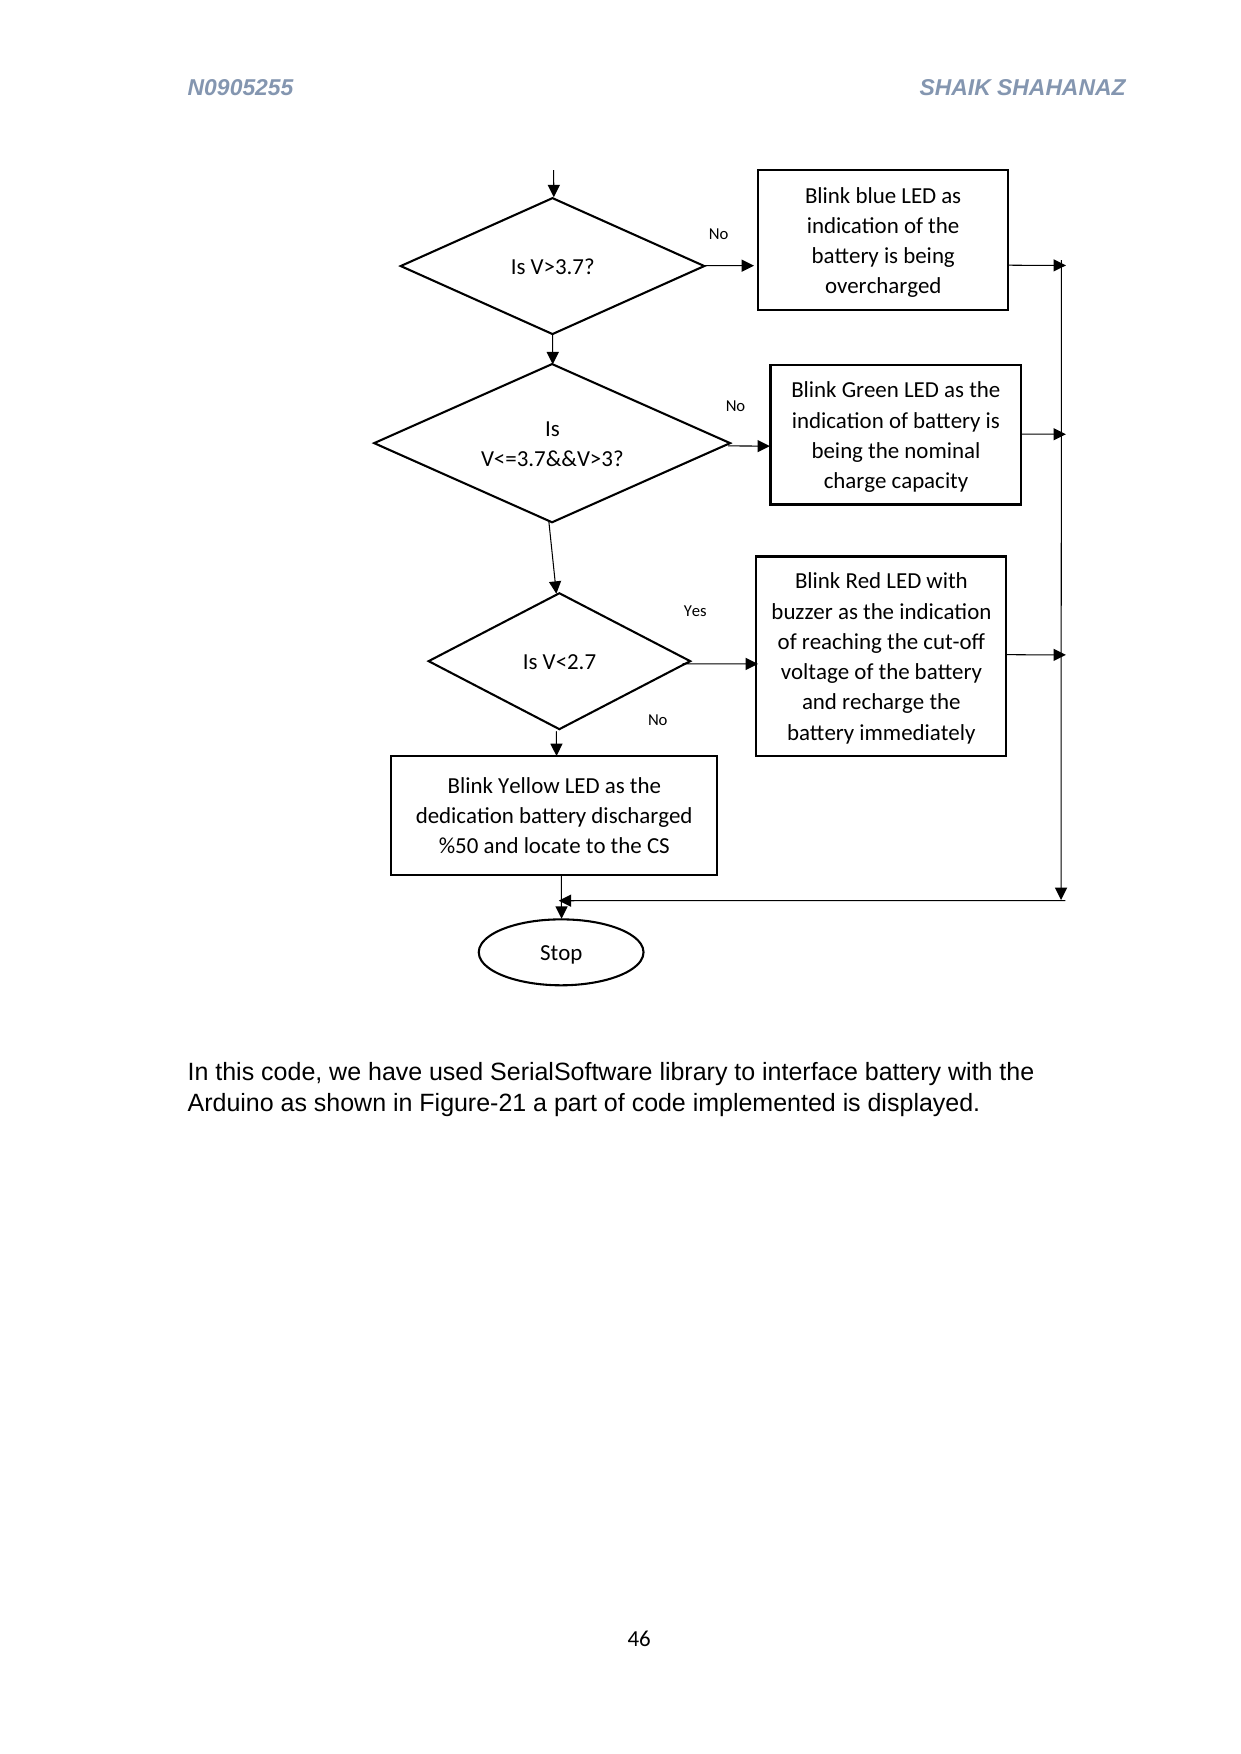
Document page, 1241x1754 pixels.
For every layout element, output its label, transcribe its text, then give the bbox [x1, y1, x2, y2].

text In this code, we have used SerialSoftware library to interface battery with the Arduino as shown in Figure-21 a part of code implemented is displayed. [187, 1056, 1090, 1116]
